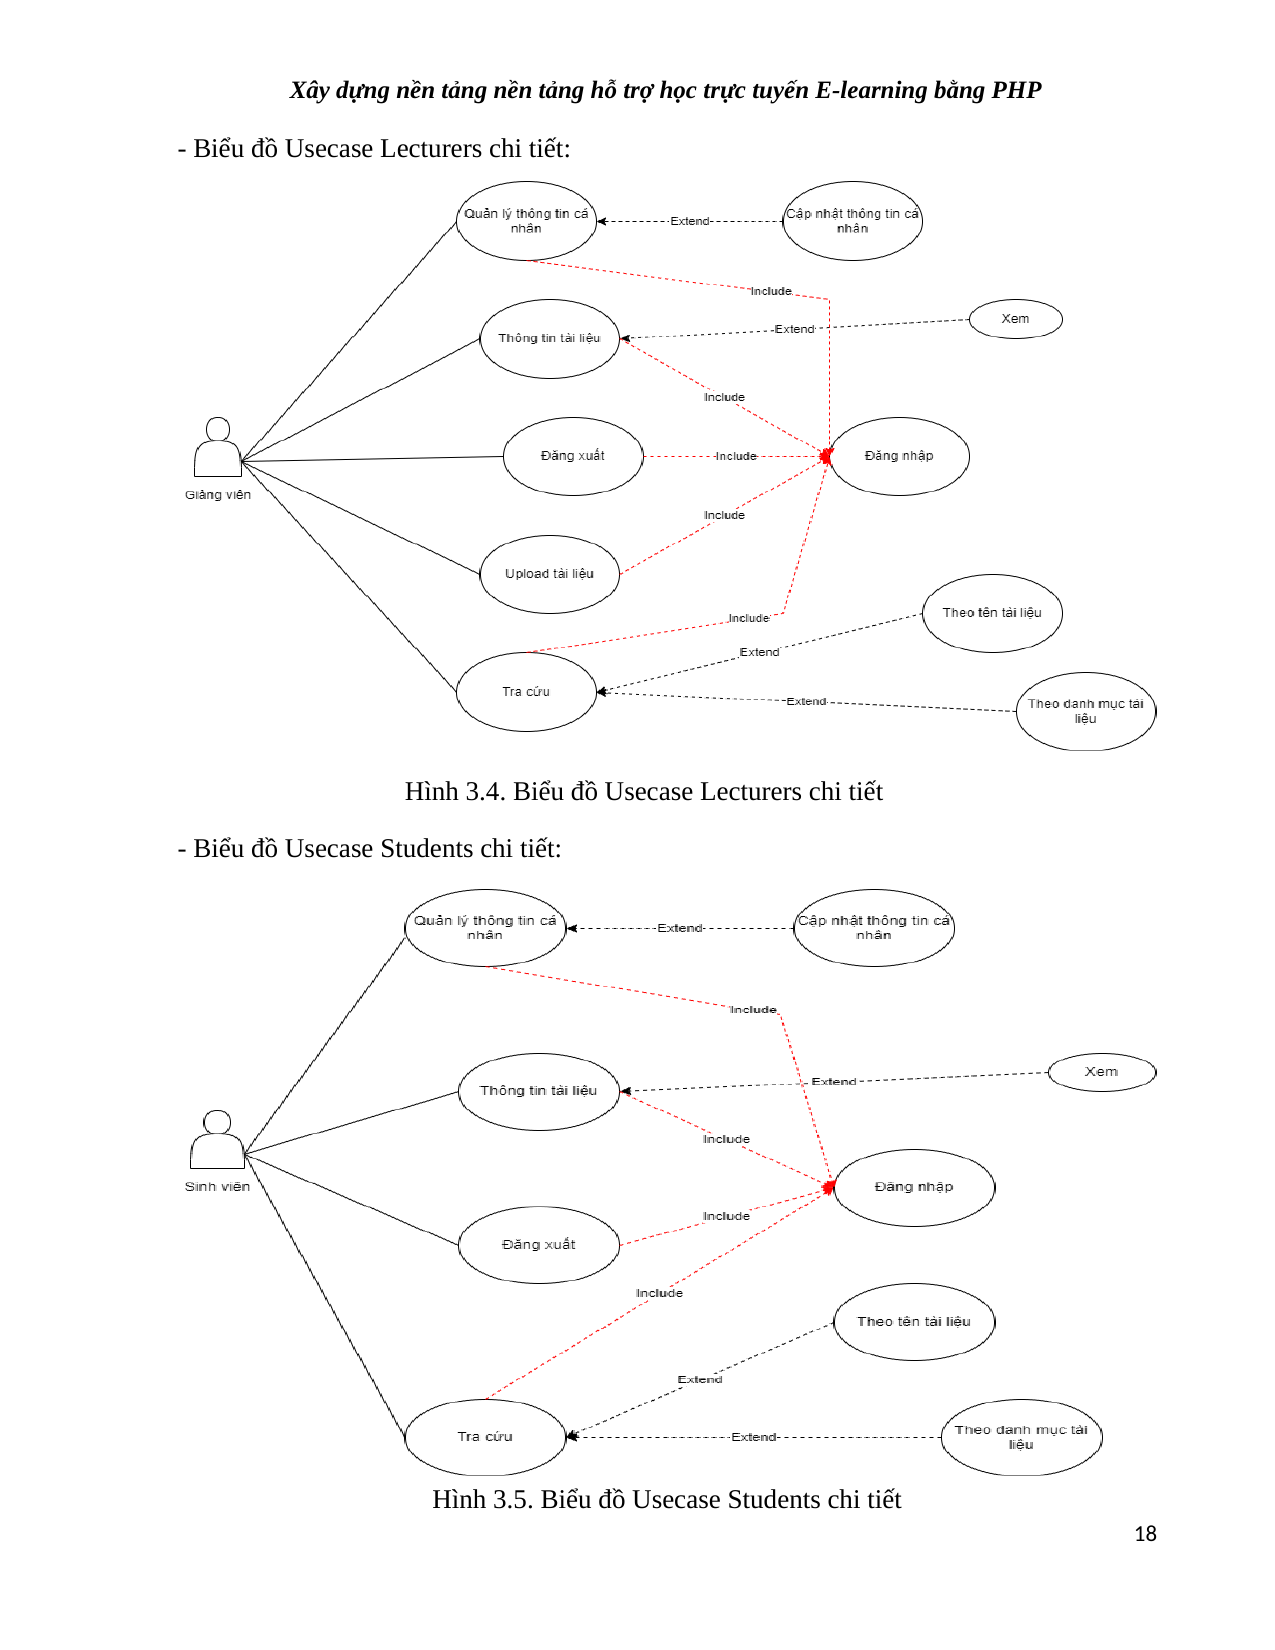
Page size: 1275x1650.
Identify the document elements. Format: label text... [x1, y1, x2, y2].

list Hình 3.5. Biểu đồ Usecase Students chi tiết [177, 1483, 1157, 1515]
picture [177, 889, 1157, 1476]
text - Biểu đồ Usecase Lecturers chi tiết: [177, 132, 1157, 163]
picture [177, 181, 1157, 751]
text Hình 3.4. Biểu đồ Usecase Lecturers chi tiết [177, 775, 1157, 806]
text - Biểu đồ Usecase Students chi tiết: [177, 832, 1157, 863]
